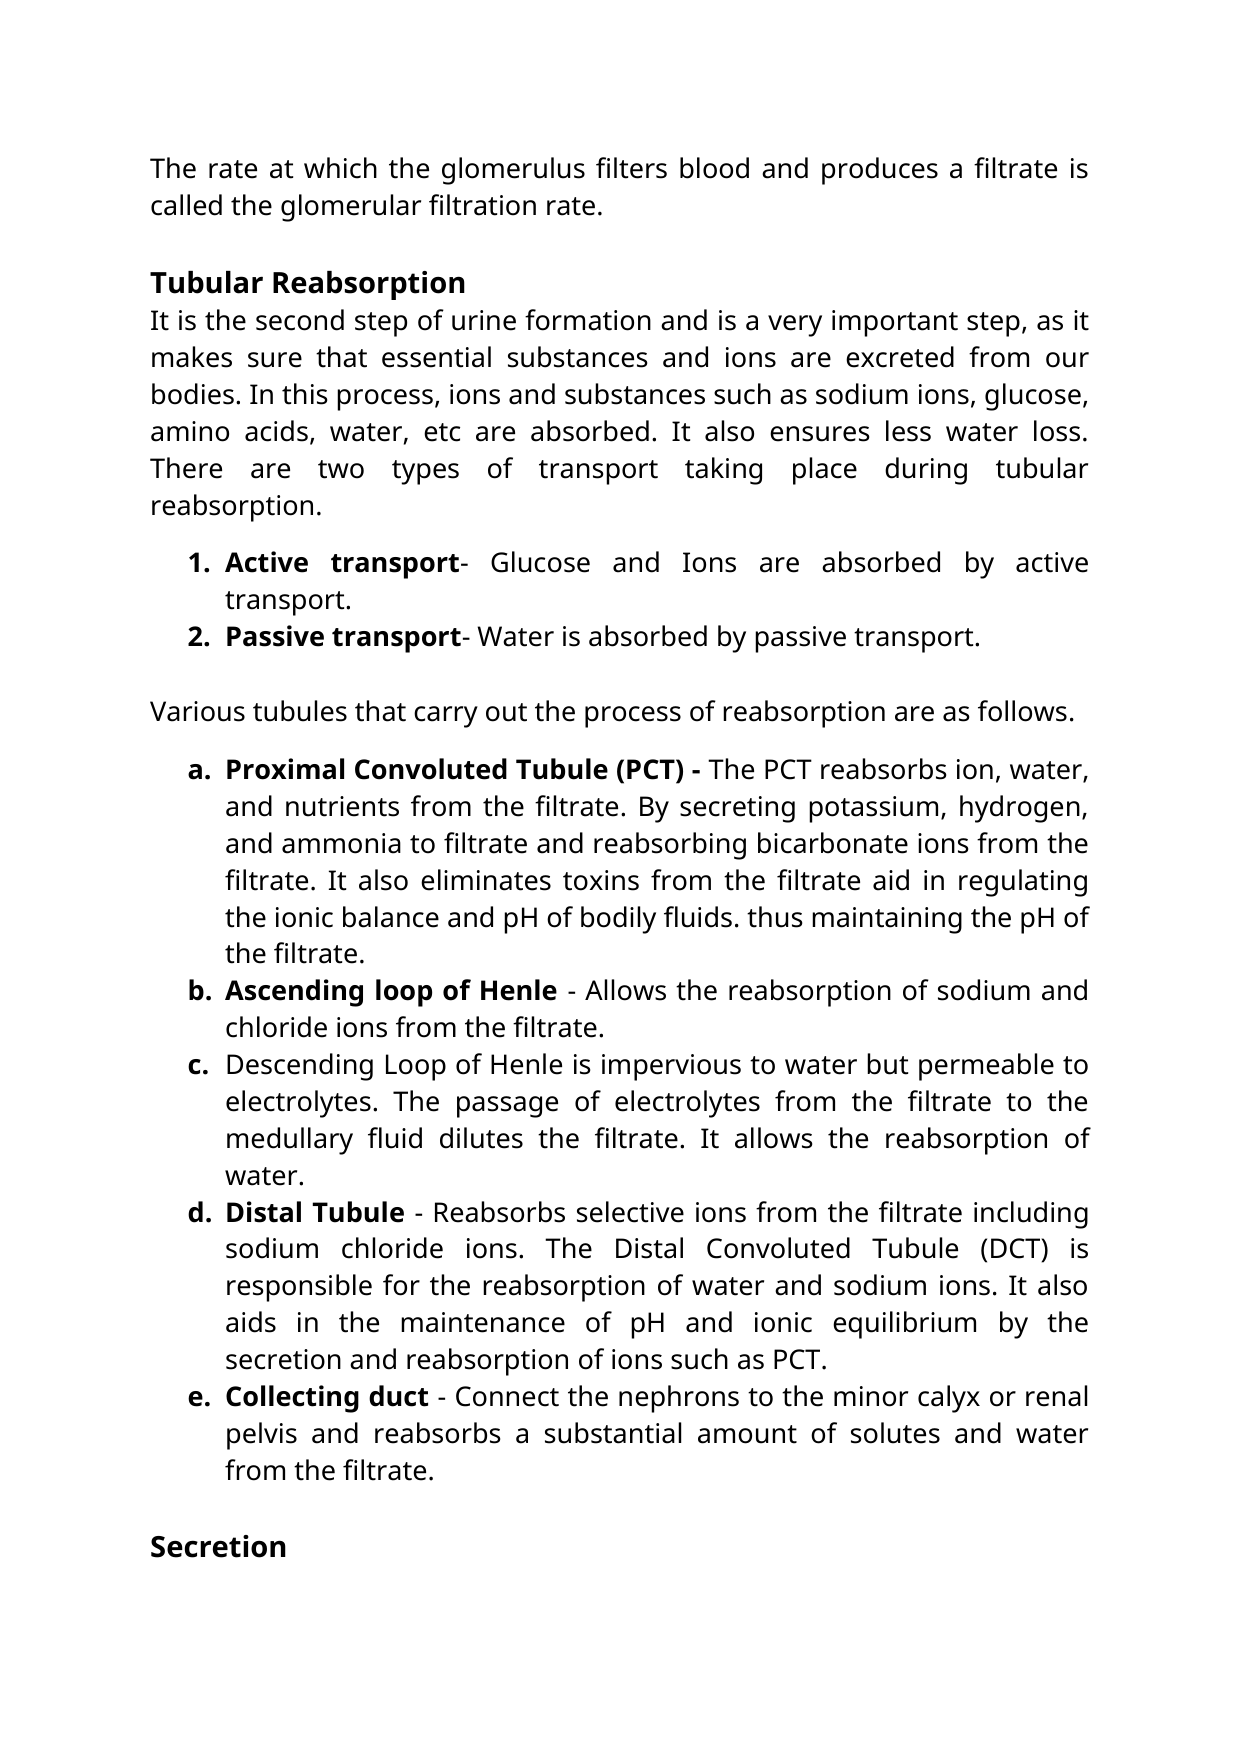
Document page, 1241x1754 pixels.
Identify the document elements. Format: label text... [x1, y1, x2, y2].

text It is the second step of urine formation and is a very important step, as it makes sure that essential substances and ions are excreted from our bodies. In this process, ions and substances such as sodium ions, glucose, amino acids, water, etc are absorbed. It also ensures less water loss. There are two types of transport taking place during tubular reabsorption. [150, 302, 1090, 523]
list Descending Loop of Henle is impervious to water but permeable to electrolytes. The passage of electrolytes from the filtrate to the medullary fluid dilutes the filtrate. It allows the reabsorption of water. [187, 1046, 1090, 1193]
list Distal Tubule - Reabsorbs selective ions from the filtrate including sodium chloride ions. The Distal Convoluted Tubule (DCT) is responsible for the reabsorption of water and sodium ions. It also aids in the maintenance of pH and ionic equilibrium by the secretion and reabsorption of ions such as PCT. [187, 1193, 1090, 1377]
text Secretion [150, 1526, 1090, 1566]
list Proximal Convoluted Tubule (PCT) - The PCT reabsorbs ion, water, and nutrients from the filtrate. By secreting potassium, hydrogen, and ammonia to filtrate and reabsorbing bicarbonate ions from the filtrate. It also eliminates toxins from the filtrate aid in regulating the ionic balance and pH of bodily fluids. thus maintaining the pH of the filtrate. [187, 751, 1090, 972]
text Various tubules that carry out the process of reabsorption are as follows. [150, 693, 1090, 730]
list Passive transport- Water is absorbed by passive transport. [187, 618, 1090, 654]
text Tubular Reabsorption [150, 262, 1090, 302]
list Active transport- Glucose and Ions are absorbed by active transport. [187, 544, 1090, 618]
text The rate at which the glomerulus filters blood and produces a filtrate is called the glomerular filtration rate. [150, 150, 1090, 224]
list Ascending loop of Henle - Allows the reabsorption of sodium and chloride ions from the filtrate. [187, 972, 1090, 1046]
list Collecting duct - Connect the nephrons to the minor calyx or renal pelvis and reabsorbs a substantial amount of solutes and water from the filtrate. [187, 1377, 1090, 1488]
